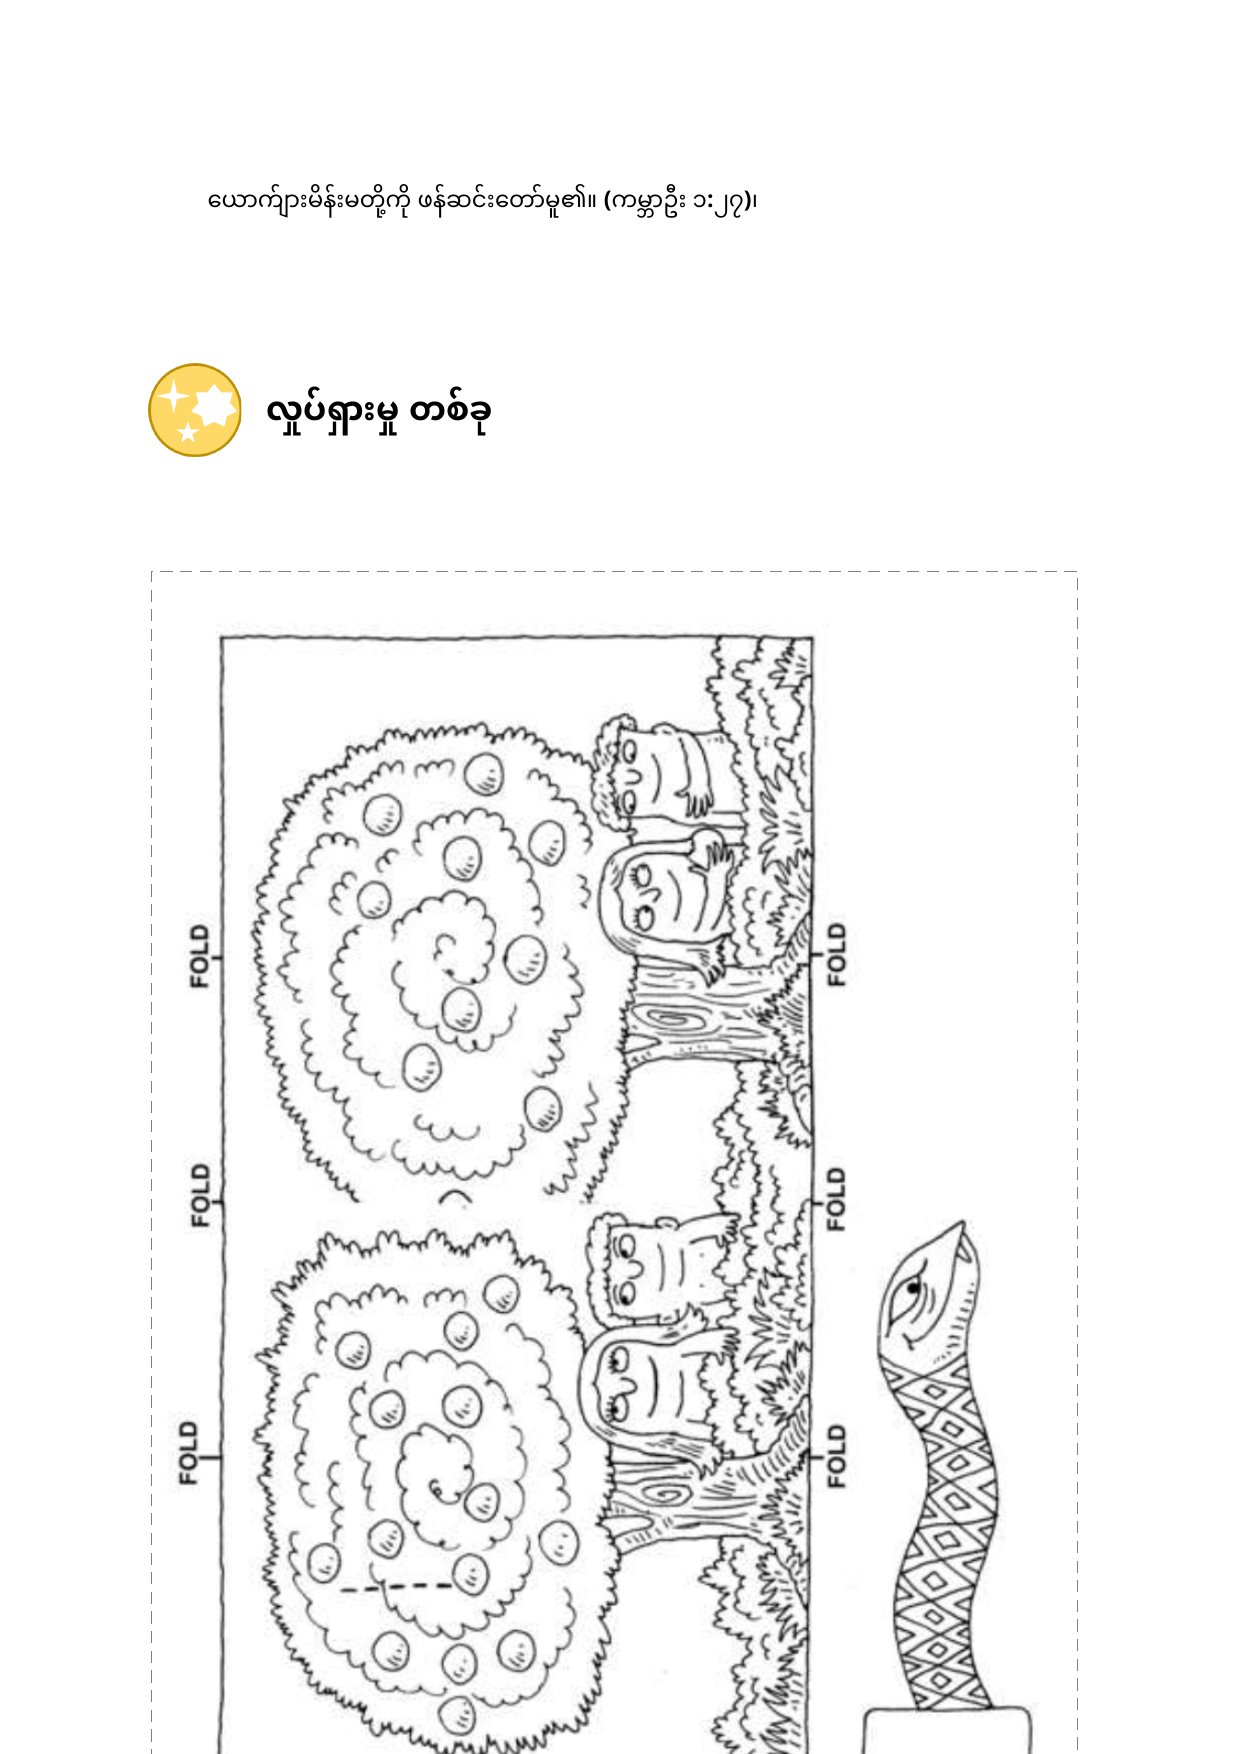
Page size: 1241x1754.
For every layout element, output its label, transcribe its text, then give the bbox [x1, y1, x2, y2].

text လှုပ်ရှားမှု တစ်ခု [242, 389, 1090, 428]
picture [153, 572, 1078, 1754]
picture [148, 363, 242, 457]
text ယောက်ျားမိန်းမတို့ကို ဖန်ဆင်းတော်မူ၏။ (ကမ္ဘာဦး ၁:၂၇)၊ [150, 177, 1090, 227]
